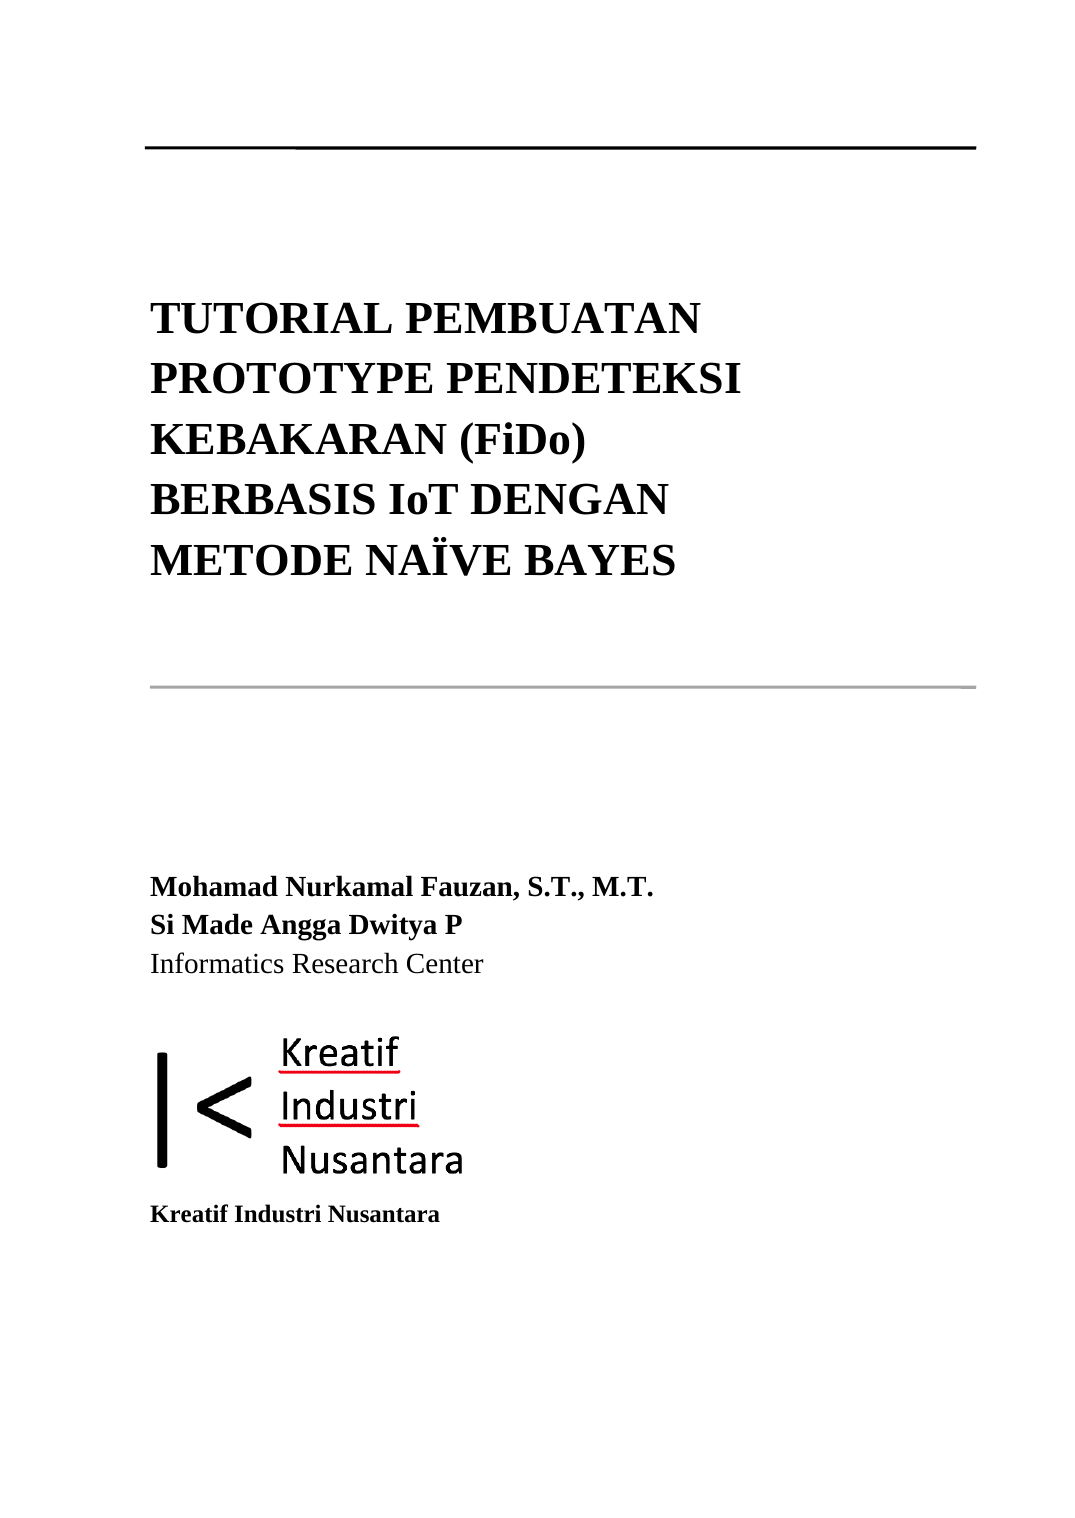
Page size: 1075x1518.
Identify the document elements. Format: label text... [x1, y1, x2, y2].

text BERBASIS IoT DENGAN [150, 472, 925, 525]
text TUTORIAL PEMBUATAN PROTOTYPE PENDETEKSI KEBAKARAN (FiDo) [150, 290, 925, 464]
text Kreatif Industri Nusantara [150, 1199, 925, 1228]
text Informatics Research Center [150, 946, 925, 979]
text Mohamad Nurkamal Fauzan, S.T., M.T. [150, 869, 925, 902]
text Si Made Angga Dwitya P [150, 907, 925, 941]
text METODE NAÏVE BAYES [150, 532, 925, 585]
picture [150, 1028, 467, 1179]
